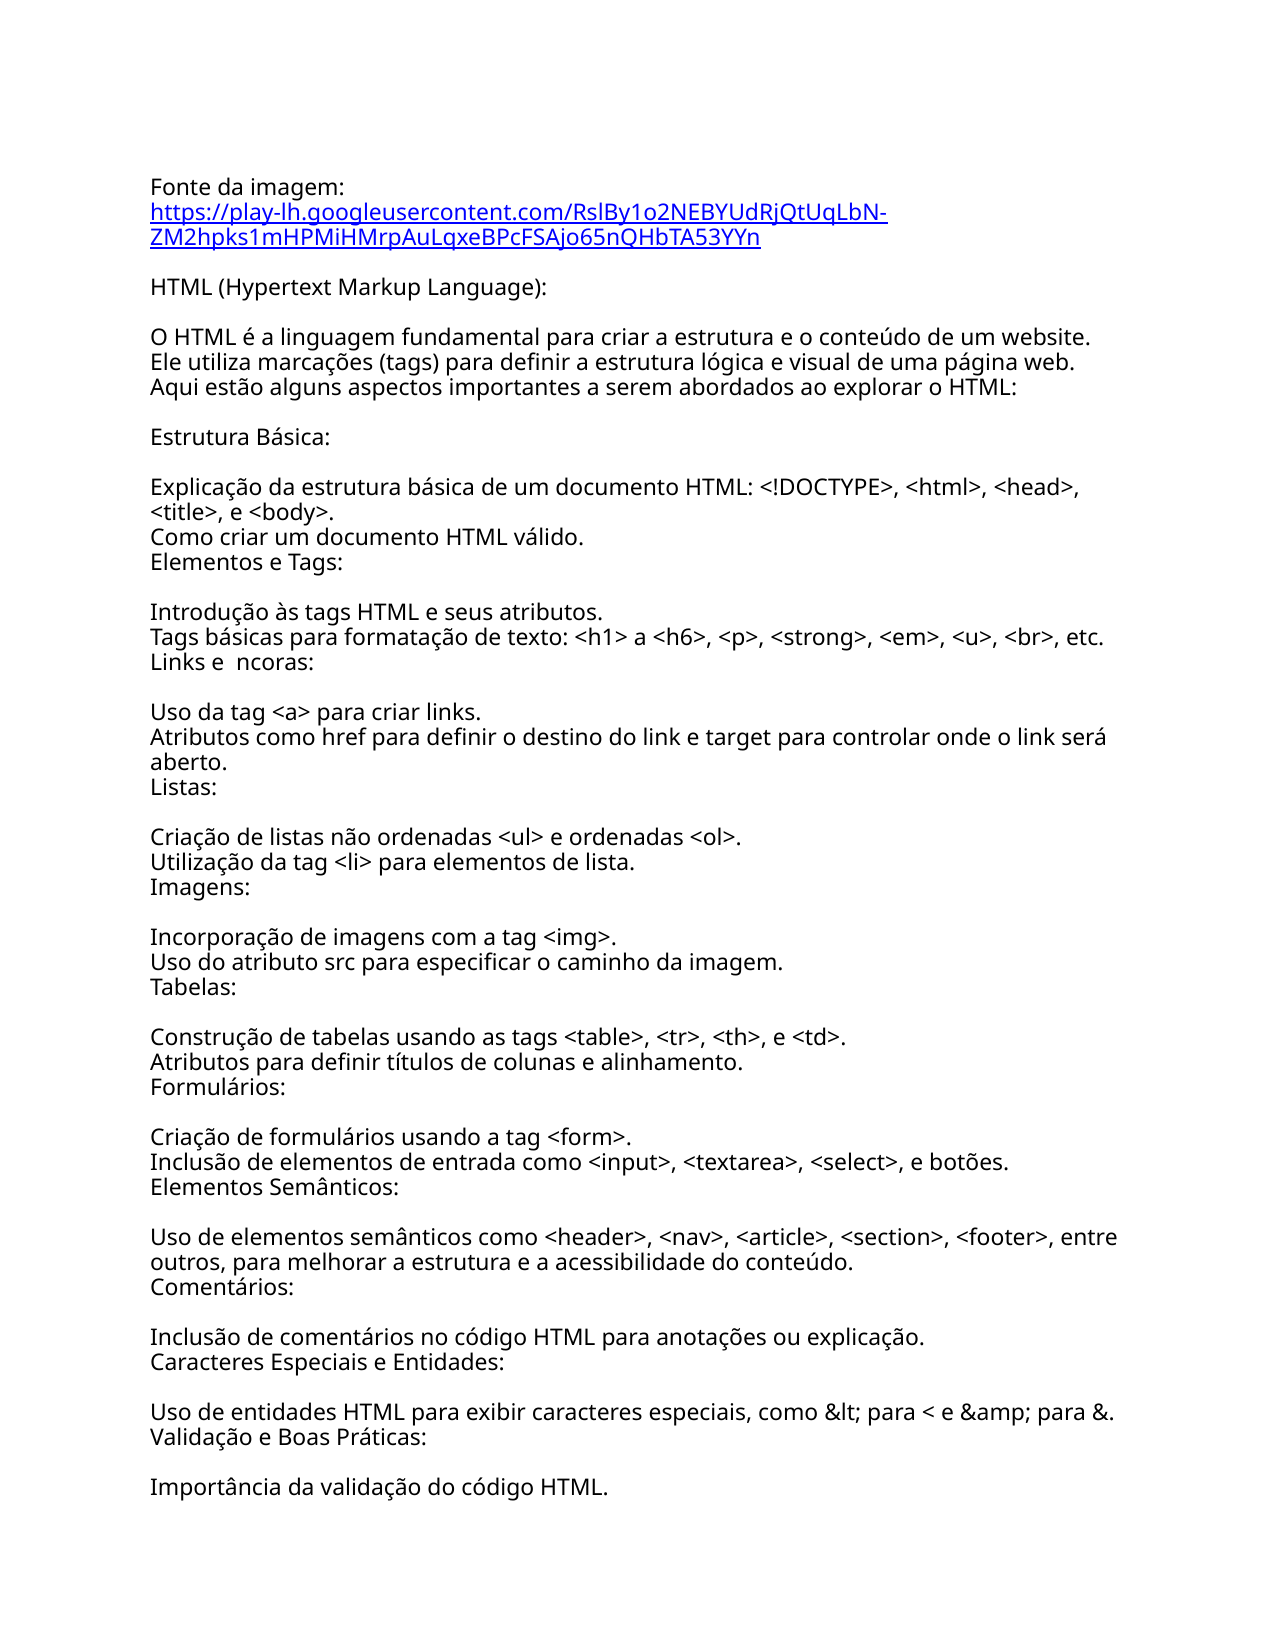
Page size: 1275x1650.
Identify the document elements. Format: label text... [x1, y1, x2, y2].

text Caracteres Especiais e Entidades: [150, 1350, 1125, 1375]
text Inclusão de comentários no código HTML para anotações ou explicação. [150, 1325, 1125, 1350]
text HTML (Hypertext Markup Language): [150, 275, 1125, 300]
text Importância da validação do código HTML. [150, 1475, 1125, 1500]
text Inclusão de elementos de entrada como <input>, <textarea>, <select>, e botões. [150, 1150, 1125, 1175]
text Elementos e Tags: [150, 550, 1125, 575]
text Links e ncoras: [150, 650, 1125, 675]
text Validação e Boas Práticas: [150, 1425, 1125, 1450]
text Uso de elementos semânticos como <header>, <nav>, <article>, <section>, <footer>, entre outros, para melhorar a estrutura e a acessibilidade do conteúdo. [150, 1225, 1125, 1275]
text Criação de formulários usando a tag <form>. [150, 1125, 1125, 1150]
text Utilização da tag <li> para elementos de lista. [150, 850, 1125, 875]
text Listas: [150, 775, 1125, 800]
text Atributos para definir títulos de colunas e alinhamento. [150, 1050, 1125, 1075]
text Explicação da estrutura básica de um documento HTML: <!DOCTYPE>, <html>, <head>, <title>, e <body>. [150, 475, 1125, 525]
text https://play-lh.googleusercontent.com/RslBy1o2NEBYUdRjQtUqLbN-ZM2hpks1mHPMiHMrpAuLqxeBPcFSAjo65nQHbTA53YYn [150, 200, 1125, 250]
text Incorporação de imagens com a tag <img>. [150, 925, 1125, 950]
text Tabelas: [150, 975, 1125, 1000]
text Comentários: [150, 1275, 1125, 1300]
text Fonte da imagem: [150, 175, 1125, 200]
text Estrutura Básica: [150, 425, 1125, 450]
text Uso de entidades HTML para exibir caracteres especiais, como &lt; para < e &amp; para &. [150, 1400, 1125, 1425]
text Introdução às tags HTML e seus atributos. [150, 600, 1125, 625]
text Imagens: [150, 875, 1125, 900]
text Como criar um documento HTML válido. [150, 525, 1125, 550]
text Uso da tag <a> para criar links. [150, 700, 1125, 725]
text O HTML é a linguagem fundamental para criar a estrutura e o conteúdo de um website. Ele utiliza marcações (tags) para definir a estrutura lógica e visual de uma página web. Aqui estão alguns aspectos importantes a serem abordados ao explorar o HTML: [150, 325, 1125, 400]
text Uso do atributo src para especificar o caminho da imagem. [150, 950, 1125, 975]
text Construção de tabelas usando as tags <table>, <tr>, <th>, e <td>. [150, 1025, 1125, 1050]
text Tags básicas para formatação de texto: <h1> a <h6>, <p>, <strong>, <em>, <u>, <br>, etc. [150, 625, 1125, 650]
text Elementos Semânticos: [150, 1175, 1125, 1200]
text Criação de listas não ordenadas <ul> e ordenadas <ol>. [150, 825, 1125, 850]
text Atributos como href para definir o destino do link e target para controlar onde o link será aberto. [150, 725, 1125, 775]
text Formulários: [150, 1075, 1125, 1100]
